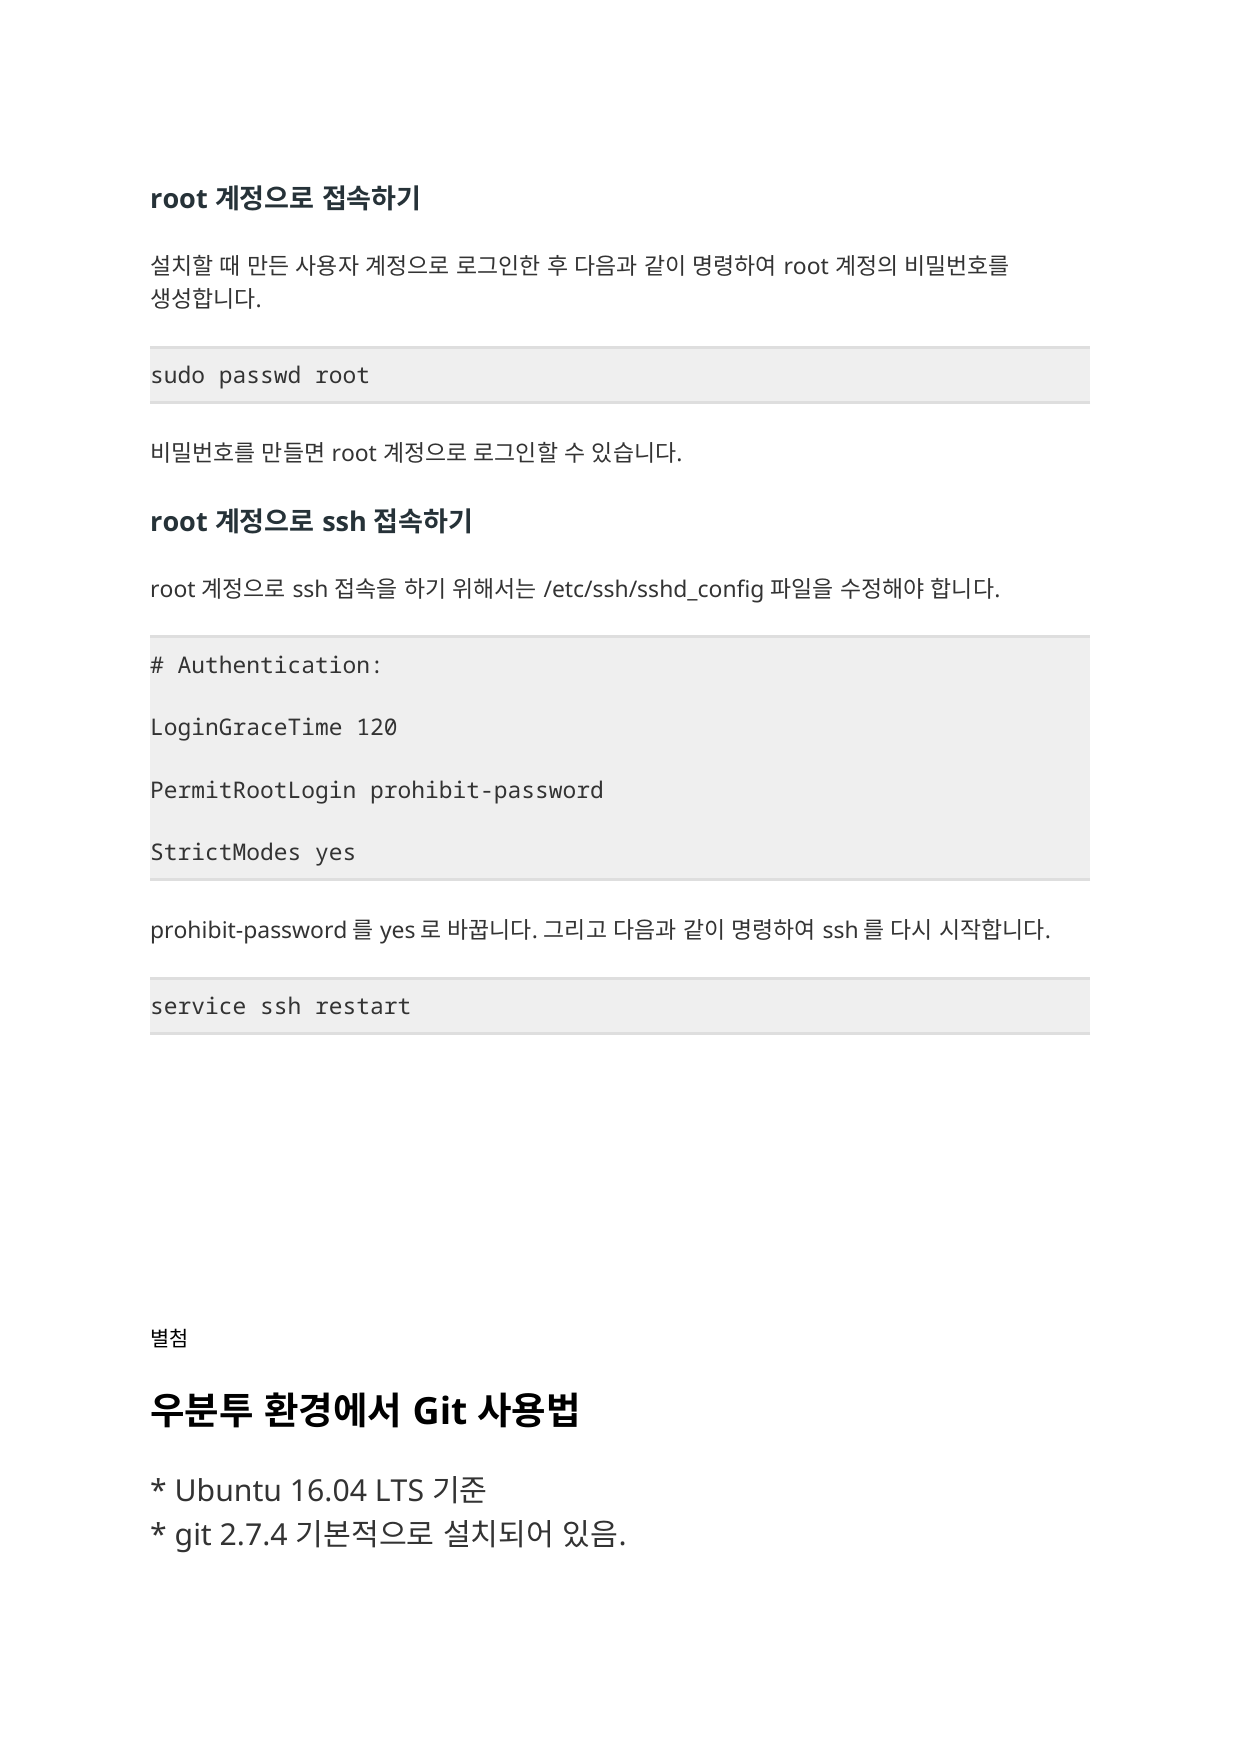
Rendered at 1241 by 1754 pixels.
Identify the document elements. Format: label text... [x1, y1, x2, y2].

text # Authentication: [150, 638, 1090, 680]
text LoginGraceTime 120 [150, 698, 1090, 742]
text service ssh restart [150, 980, 1090, 1032]
text PermitRootLogin prohibit-password [150, 760, 1090, 805]
text root 계정으로 ssh 접속을 하기 위해서는 /etc/ssh/sshd_config 파일을 수정해야 합니다. [150, 571, 1090, 604]
text * Ubuntu 16.04 LTS 기준 * git 2.7.4 기본적으로 설치되어 있음. [150, 1466, 1090, 1554]
text prohibit-password를 yes로 바꿉니다. 그리고 다음과 같이 명령하여 ssh를 다시 시작합니다. [150, 912, 1090, 946]
subtitle root 계정으로 ssh 접속하기 [150, 500, 1090, 539]
subtitle 우분투 환경에서 Git 사용법 [150, 1381, 1090, 1435]
text 설치할 때 만든 사용자 계정으로 로그인한 후 다음과 같이 명령하여 root 계정의 비밀번호를 생성합니다. [150, 248, 1090, 314]
text 비밀번호를 만들면 root 계정으로 로그인할 수 있습니다. [150, 435, 1090, 469]
text sudo passwd root [150, 349, 1090, 401]
subtitle root 계정으로 접속하기 [150, 177, 1090, 217]
text 별첨 [150, 1322, 1090, 1352]
text StrictModes yes [150, 823, 1090, 878]
